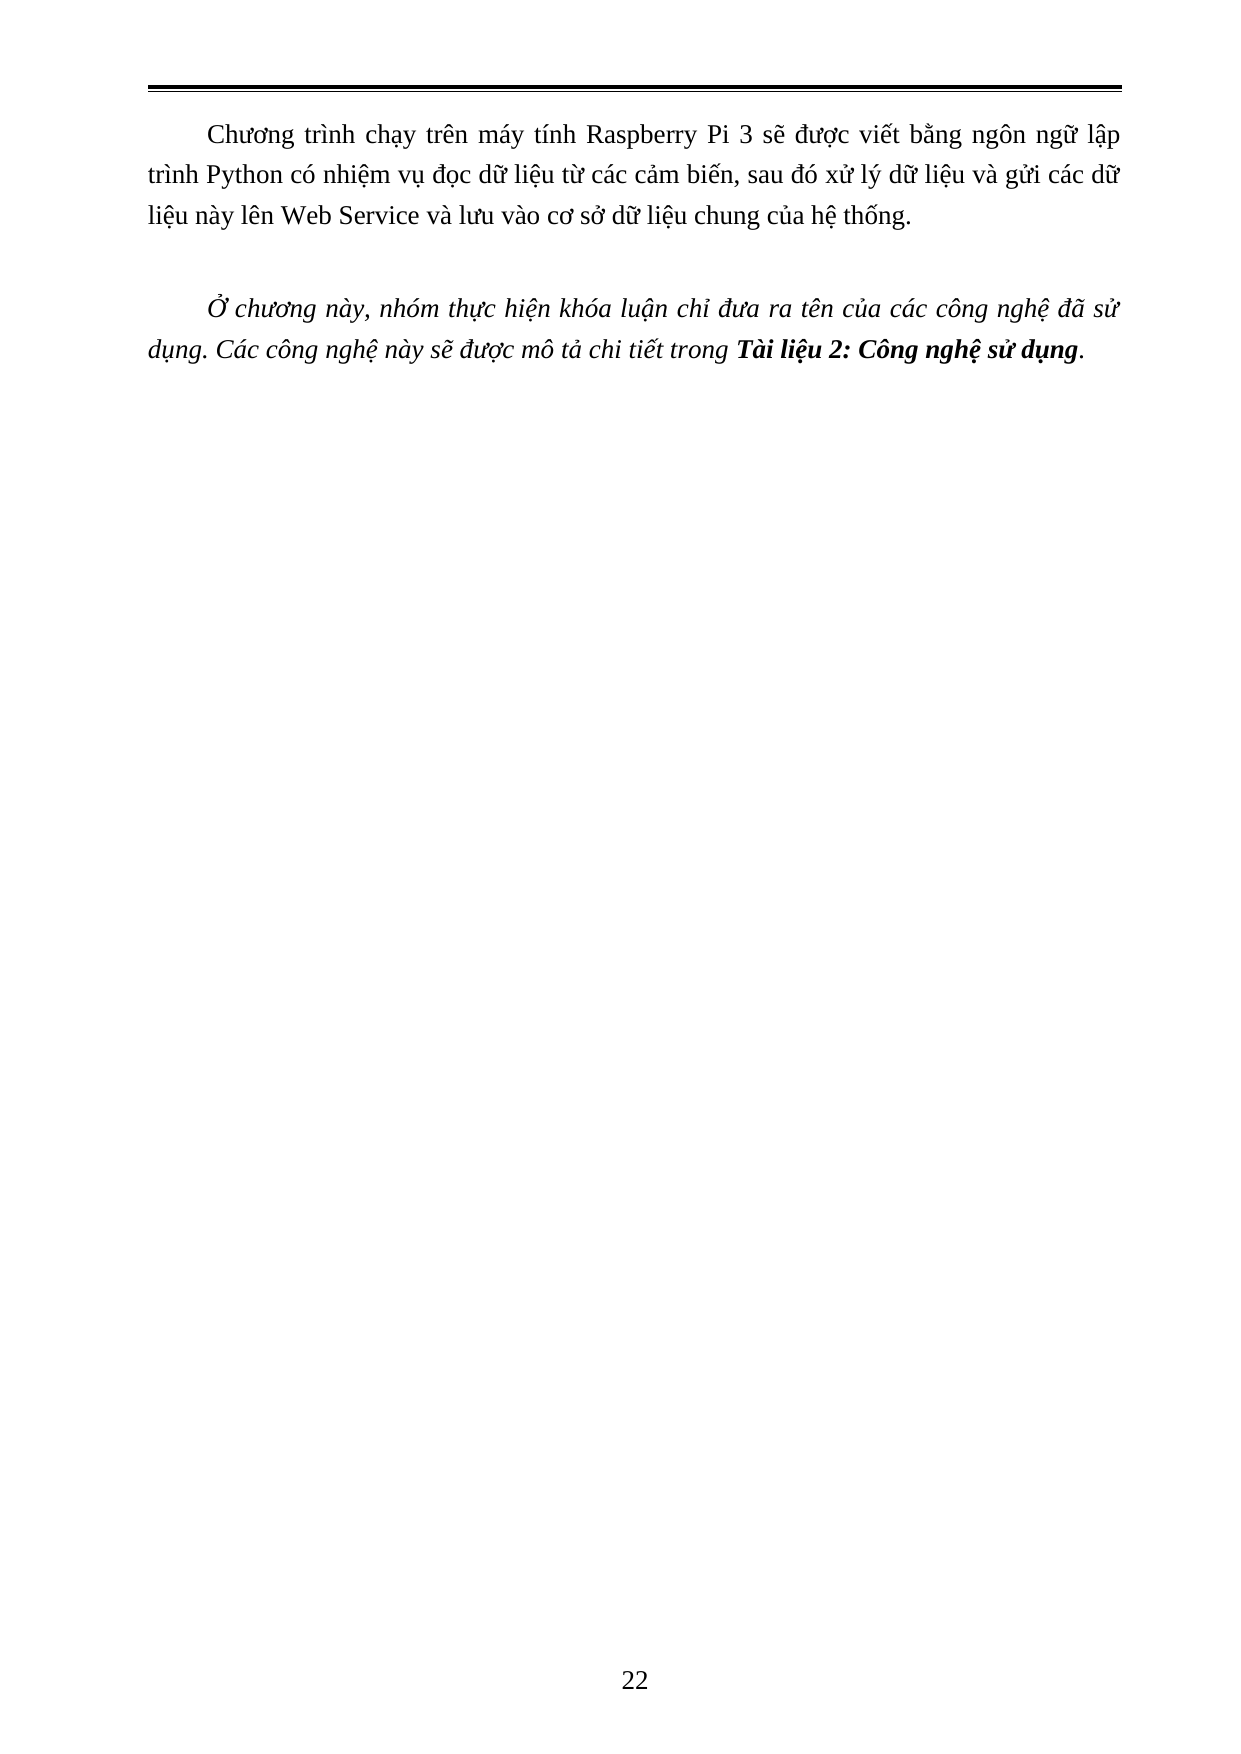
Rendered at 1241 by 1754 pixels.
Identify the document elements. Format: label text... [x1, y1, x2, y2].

text Chương trình chạy trên máy tính Raspberry Pi 3 sẽ được viết bằng ngôn ngữ lập trình Python có nhiệm vụ đọc dữ liệu từ các cảm biến, sau đó xử lý dữ liệu và gửi các dữ liệu này lên Web Service và lưu vào cơ sở dữ liệu chung của hệ thống. [148, 118, 1122, 230]
text Ở chương này, nhóm thực hiện khóa luận chỉ đưa ra tên của các công nghệ đã sử dụng. Các công nghệ này sẽ được mô tả chi tiết trong Tài liệu 2: Công nghệ sử dụng. [148, 292, 1122, 364]
